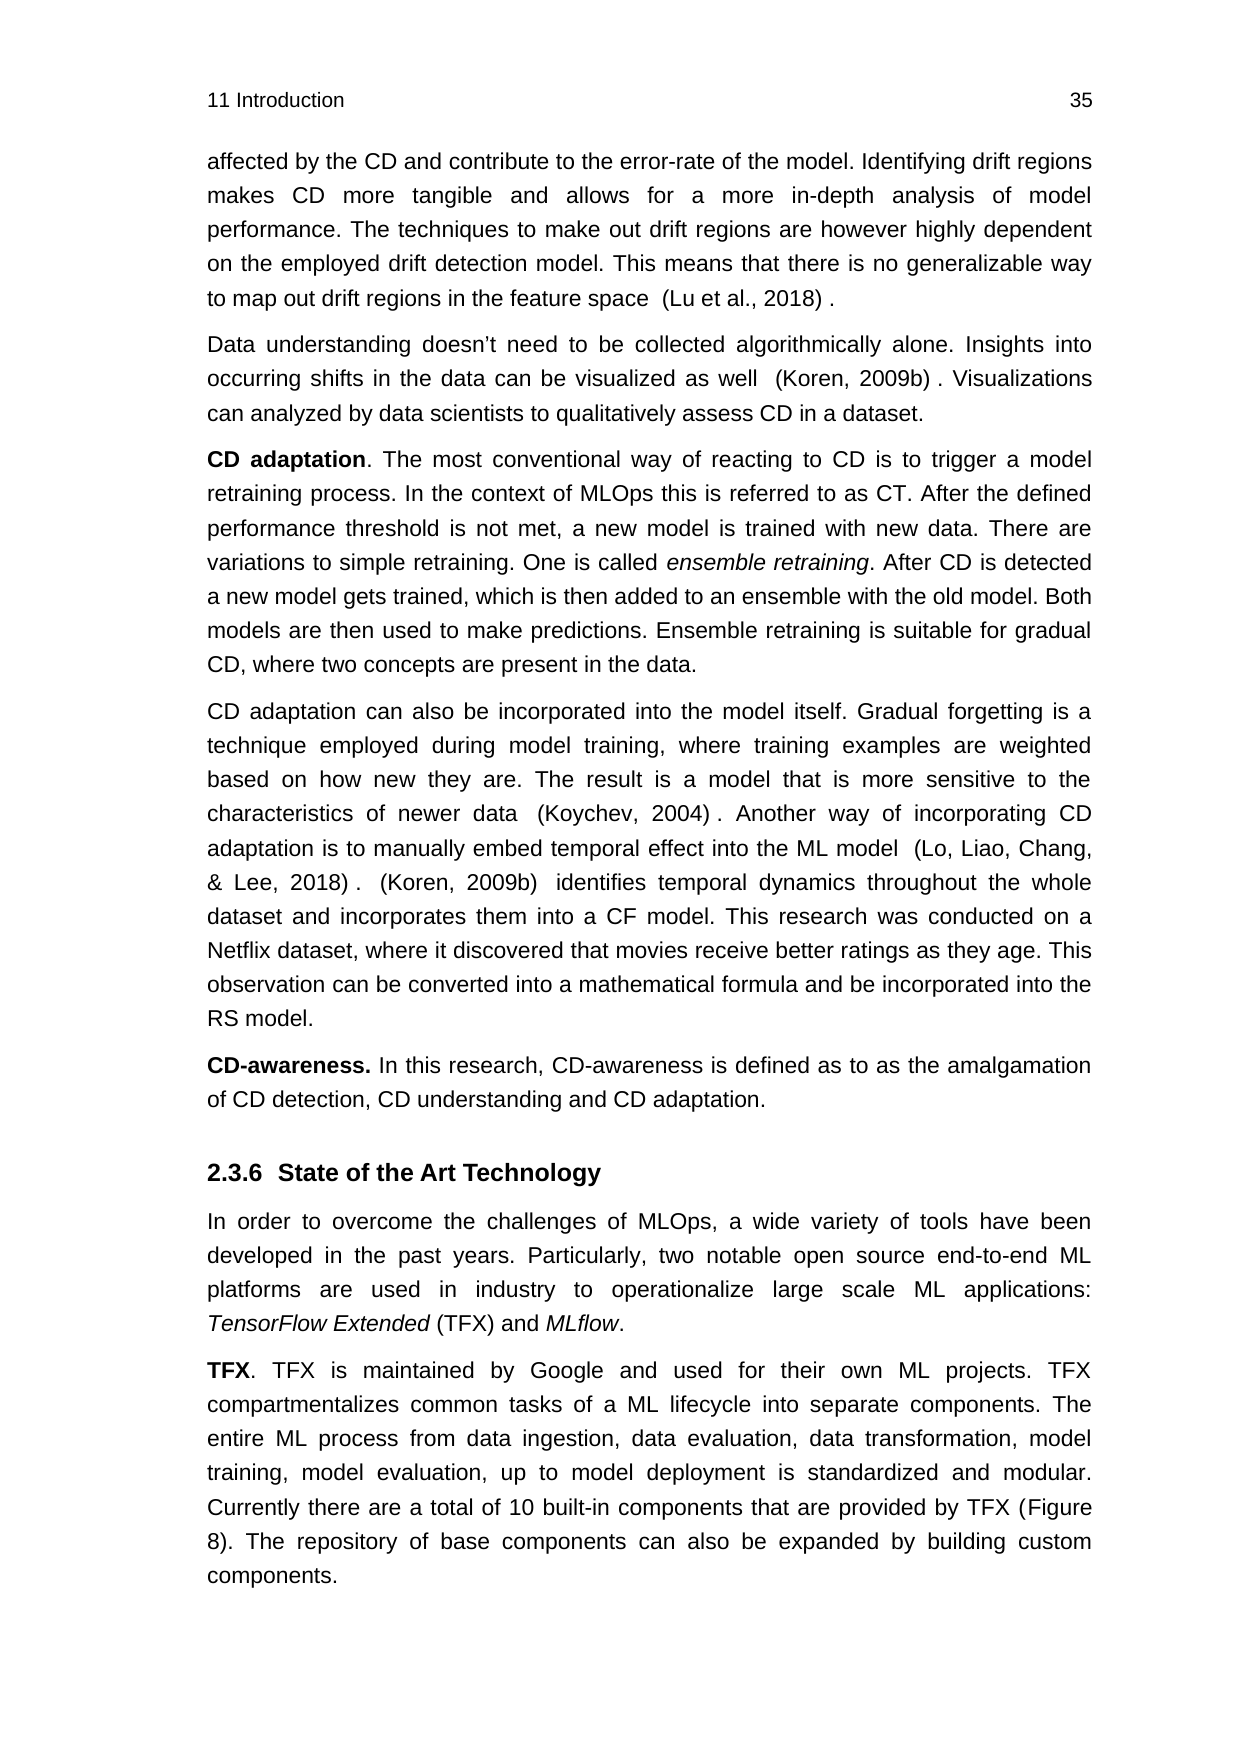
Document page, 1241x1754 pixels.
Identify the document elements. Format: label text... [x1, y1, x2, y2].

text CD adaptation can also be incorporated into the model itself. Gradual forgetting is a technique employed during model training, where training examples are weighted based on how new they are. The result is a model that is more sensitive to the characteristics of newer data . Another way of incorporating CD adaptation is to manually embed temporal effect into the ML model . identifies temporal dynamics throughout the whole dataset and incorporates them into a CF model. This research was conducted on a Netflix dataset, where it discovered that movies receive better ratings as they age. This observation can be converted into a mathematical formula and be incorporated into the RS model. [207, 698, 1092, 1032]
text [207, 148, 1092, 311]
text CD-awareness. In this research, CD-awareness is defined as to as the amalgamation of CD detection, CD understanding and CD adaptation. [207, 1052, 1092, 1113]
text In order to overcome the challenges of MLOps, a wide variety of tools have been developed in the past years. Particularly, two notable open source end-to-end ML platforms are used in industry to operationalize large scale ML applications: TensorFlow Extended (TFX) and MLflow. [207, 1208, 1092, 1337]
subtitle State of the Art Technology [207, 1158, 1092, 1187]
text Data understanding doesn’t need to be collected algorithmically alone. Insights into occurring shifts in the data can be visualized as well . Visualizations can analyzed by data scientists to qualitatively assess CD in a dataset. [207, 331, 1092, 426]
text CD adaptation. The most conventional way of reacting to CD is to trigger a model retraining process. In the context of MLOps this is referred to as CT. After the defined performance threshold is not met, a new model is trained with new data. There are variations to simple retraining. One is called ensemble retraining. After CD is detected a new model gets trained, which is then added to an ensemble with the old model. Both models are then used to make predictions. Ensemble retraining is suitable for gradual CD, where two concepts are present in the data. [207, 446, 1092, 678]
